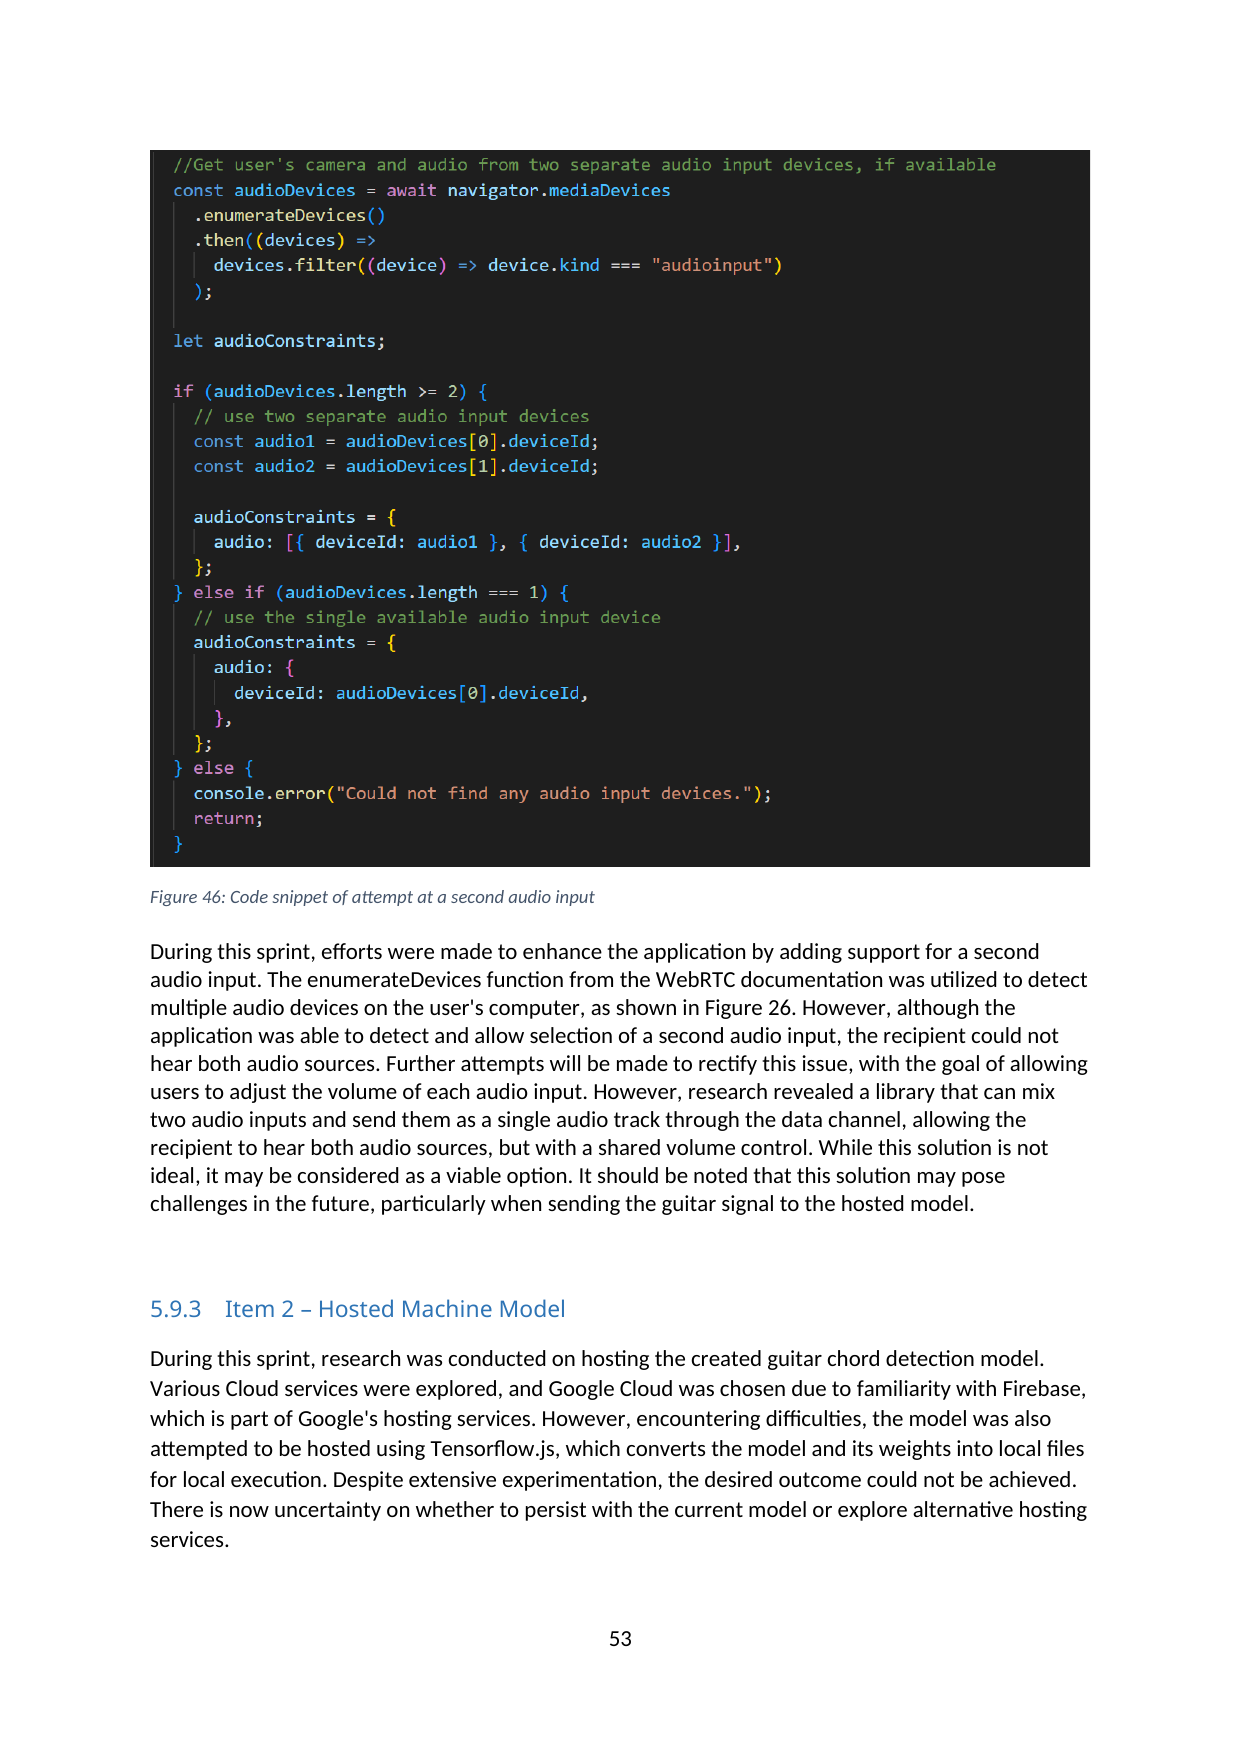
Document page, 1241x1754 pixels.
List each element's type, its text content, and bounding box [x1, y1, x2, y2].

text During this sprint, efforts were made to enhance the application by adding support for a second audio input. The enumerateDevices function from the WebRTC documentation was utilized to detect multiple audio devices on the user's computer, as shown in Figure 26. However, although the application was able to detect and allow selection of a second audio input, the recipient could not hear both audio sources. Further attempts will be made to rectify this issue, with the goal of allowing users to adjust the volume of each audio input. However, research revealed a library that can mix two audio inputs and send them as a single audio track through the data channel, allowing the recipient to hear both audio sources, but with a shared volume control. While this solution is not ideal, it may be considered as a viable option. It should be noted that this solution may pose challenges in the future, particularly when sending the guitar signal to the hosted model. [150, 937, 1090, 1217]
subtitle Item 2 – Hosted Machine Model [150, 1293, 1090, 1325]
picture [150, 150, 1091, 867]
text During this sprint, research was conducted on hosting the created guitar chord detection model. Various Cloud services were explored, and Google Cloud was chosen due to familiarity with Firebase, which is part of Google's hosting services. However, encountering difficulties, the model was also attempted to be hosted using Tensorflow.js, which converts the model and its weights into local files for local execution. Despite extensive experimentation, the desired outcome could not be achieved. There is now uncertainty on whether to persist with the current model or explore alternative hosting services. [150, 1344, 1090, 1553]
